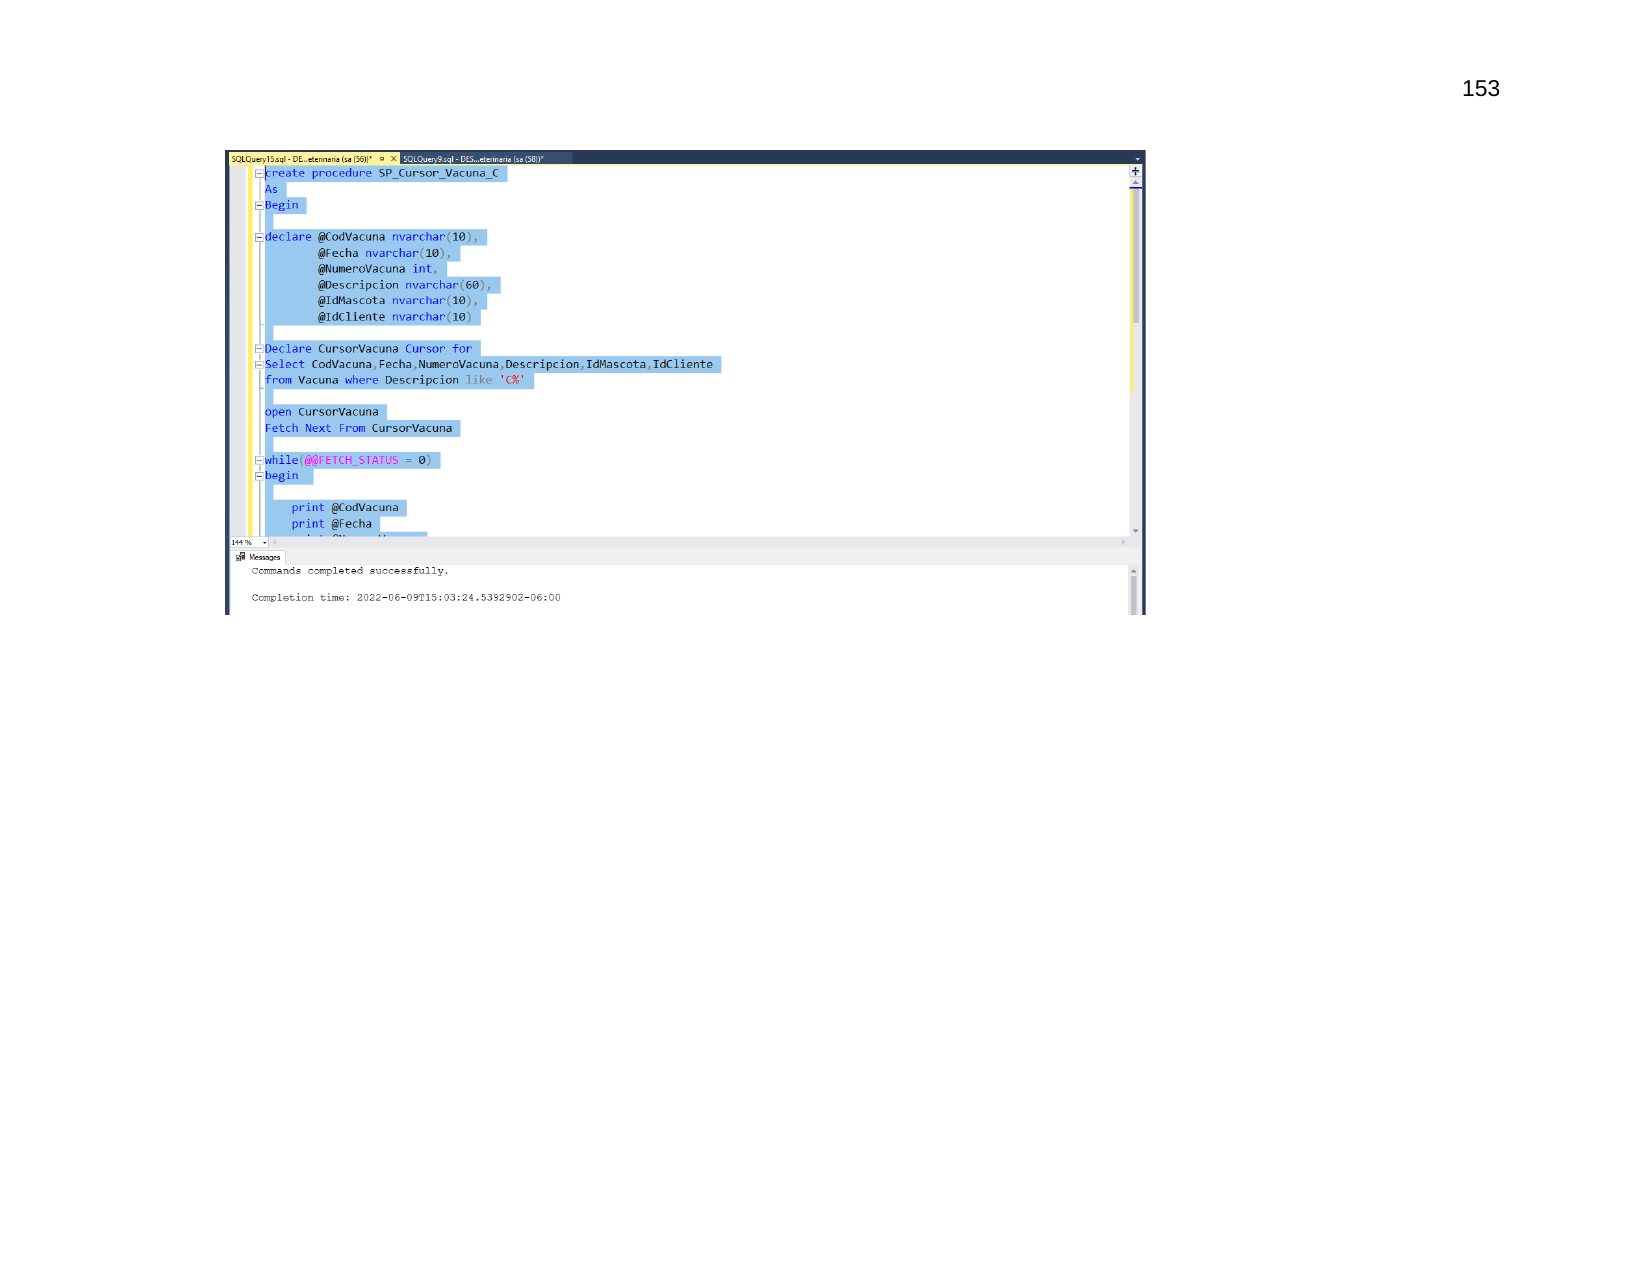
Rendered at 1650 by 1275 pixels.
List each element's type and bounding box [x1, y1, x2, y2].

picture [225, 150, 1146, 615]
